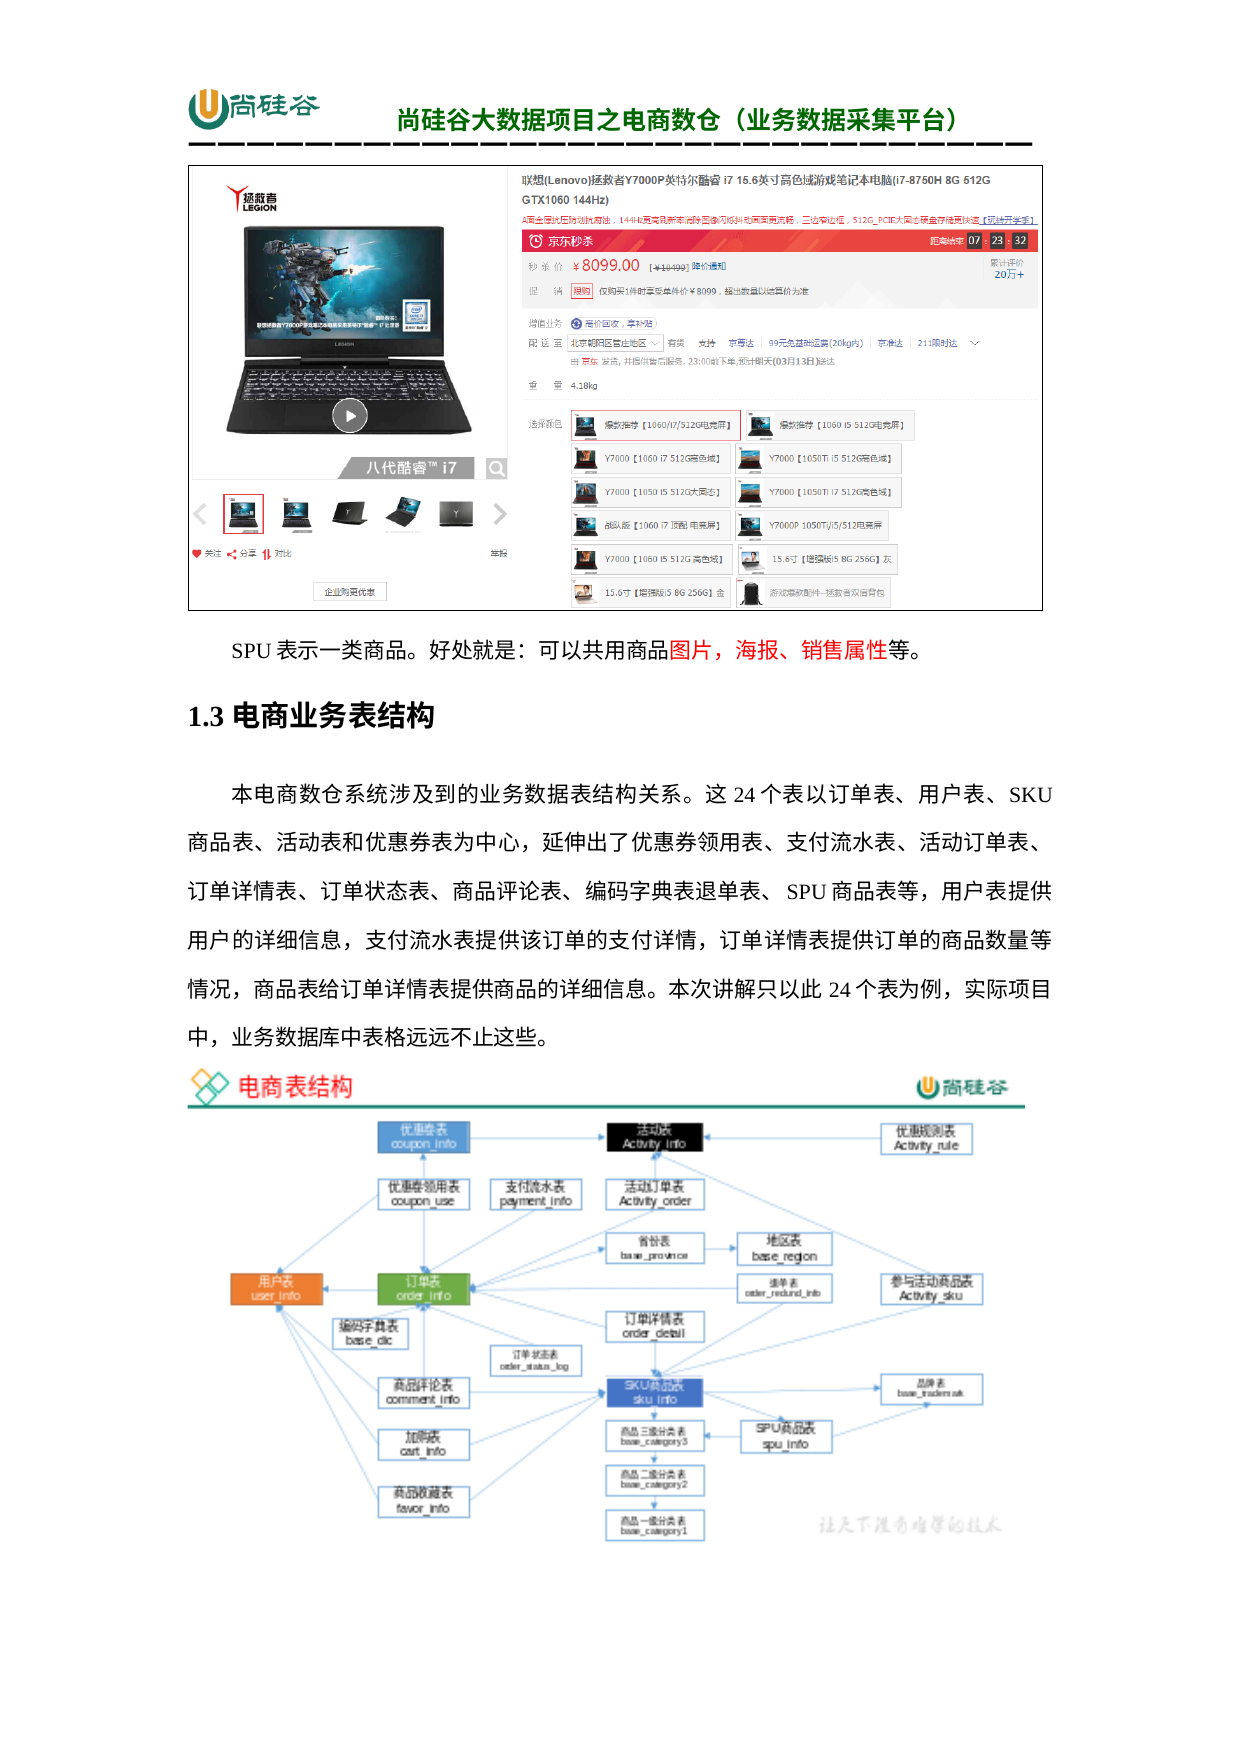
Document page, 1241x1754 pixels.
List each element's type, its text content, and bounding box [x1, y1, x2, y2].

text SPU表示一类商品。好处就是：可以共用商品图片，海报、销售属性等。 [187, 632, 1053, 665]
picture [189, 166, 1042, 610]
subtitle 1.3 电商业务表结构 [187, 681, 1053, 746]
text 本电商数仓系统涉及到的业务数据表结构关系。这24个表以订单表、用户表、SKU商品表、活动表和优惠券表为中心，延伸出了优惠券领用表、支付流水表、活动订单表、订单详情表、订单状态表、商品评论表、编码字典表退单表、SPU商品表等，用户表提供用户的详细信息，支付流水表提供该订单的支付详情，订单详情表提供订单的商品数量等情况，商品表给订单详情表提供商品的详细信息。本次讲解只以此24个表为例，实际项目中，业务数据库中表格远远不止这些。 [187, 776, 1053, 1052]
picture [187, 88, 320, 130]
